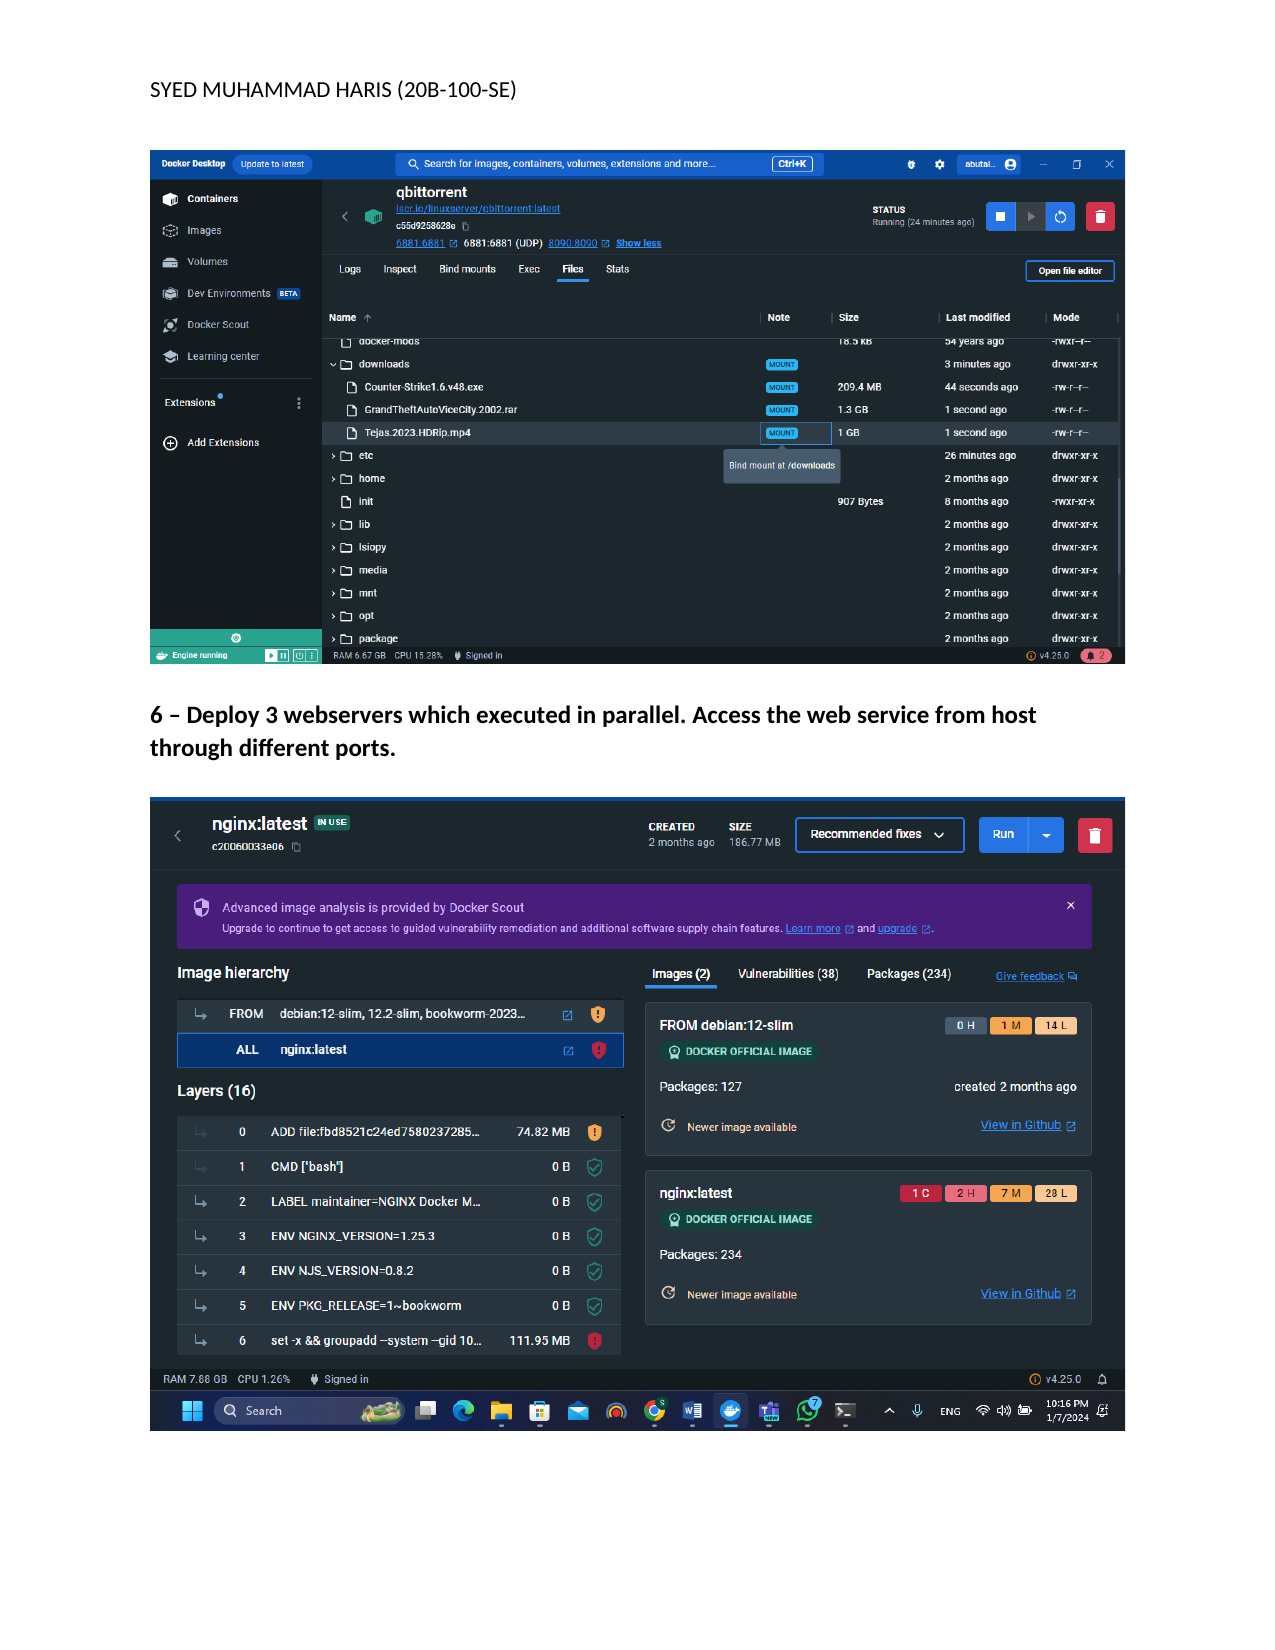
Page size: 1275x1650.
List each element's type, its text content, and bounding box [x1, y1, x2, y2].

picture [150, 797, 1125, 1431]
picture [150, 150, 1125, 664]
text 6 – Deploy 3 webservers which executed in parallel. Access the web service from host through different ports. [150, 699, 1125, 762]
